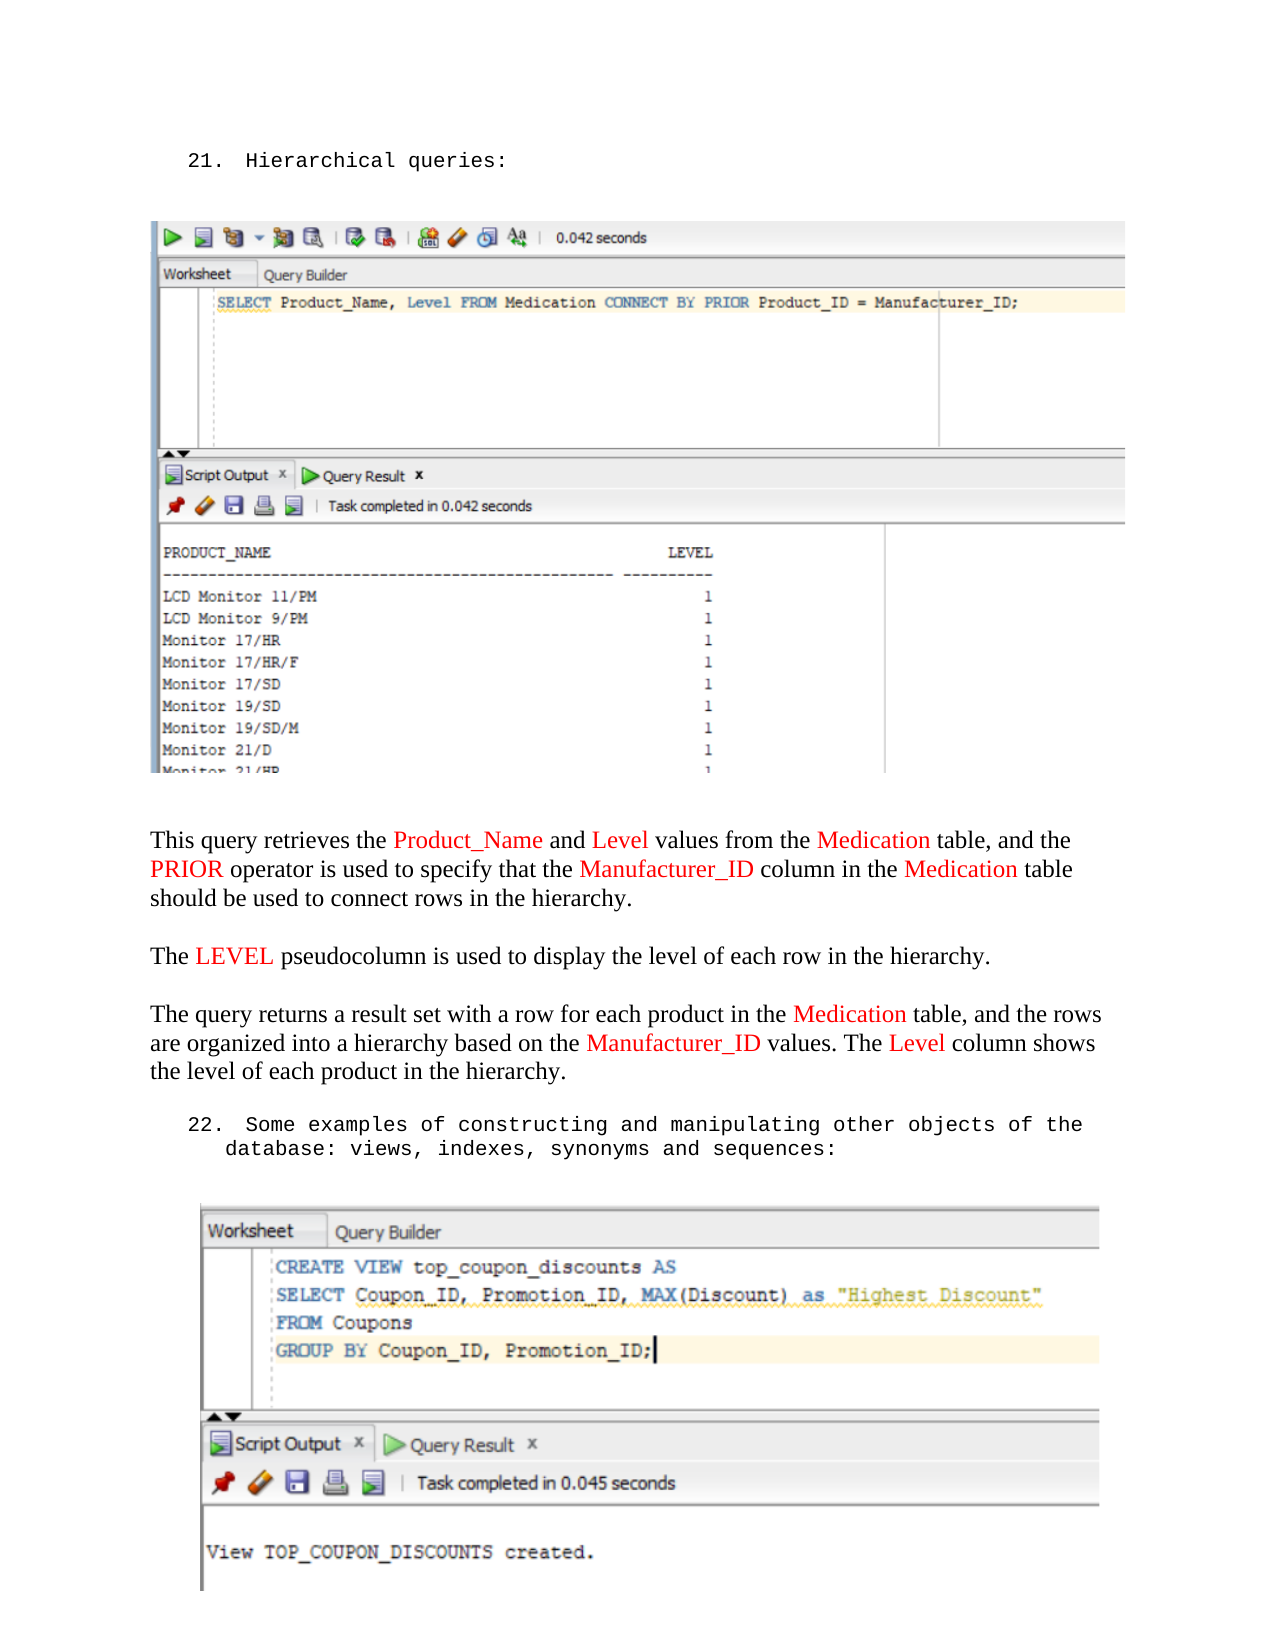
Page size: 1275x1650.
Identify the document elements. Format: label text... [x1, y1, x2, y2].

text The LEVEL pseudocolumn is used to display the level of each row in the hierarchy. [150, 941, 1125, 970]
text The query returns a result set with a row for each product in the Medication table, and the rows are organized into a hierarchy based on the Manufacturer_ID values. The Level column shows the level of each product in the hierarchy. [150, 999, 1125, 1085]
list Hierarchical queries: [187, 150, 1125, 174]
picture [150, 221, 1125, 773]
text This query retrieves the Product_Name and Level values from the Medication table, and the PRIOR operator is used to specify that the Manufacturer_ID column in the Medication table should be used to connect rows in the hierarchy. [150, 826, 1125, 912]
picture [200, 1203, 1100, 1591]
list Some examples of constructing and manipulating other objects of the database: views, indexes, synonyms and sequences: [187, 1114, 1125, 1162]
